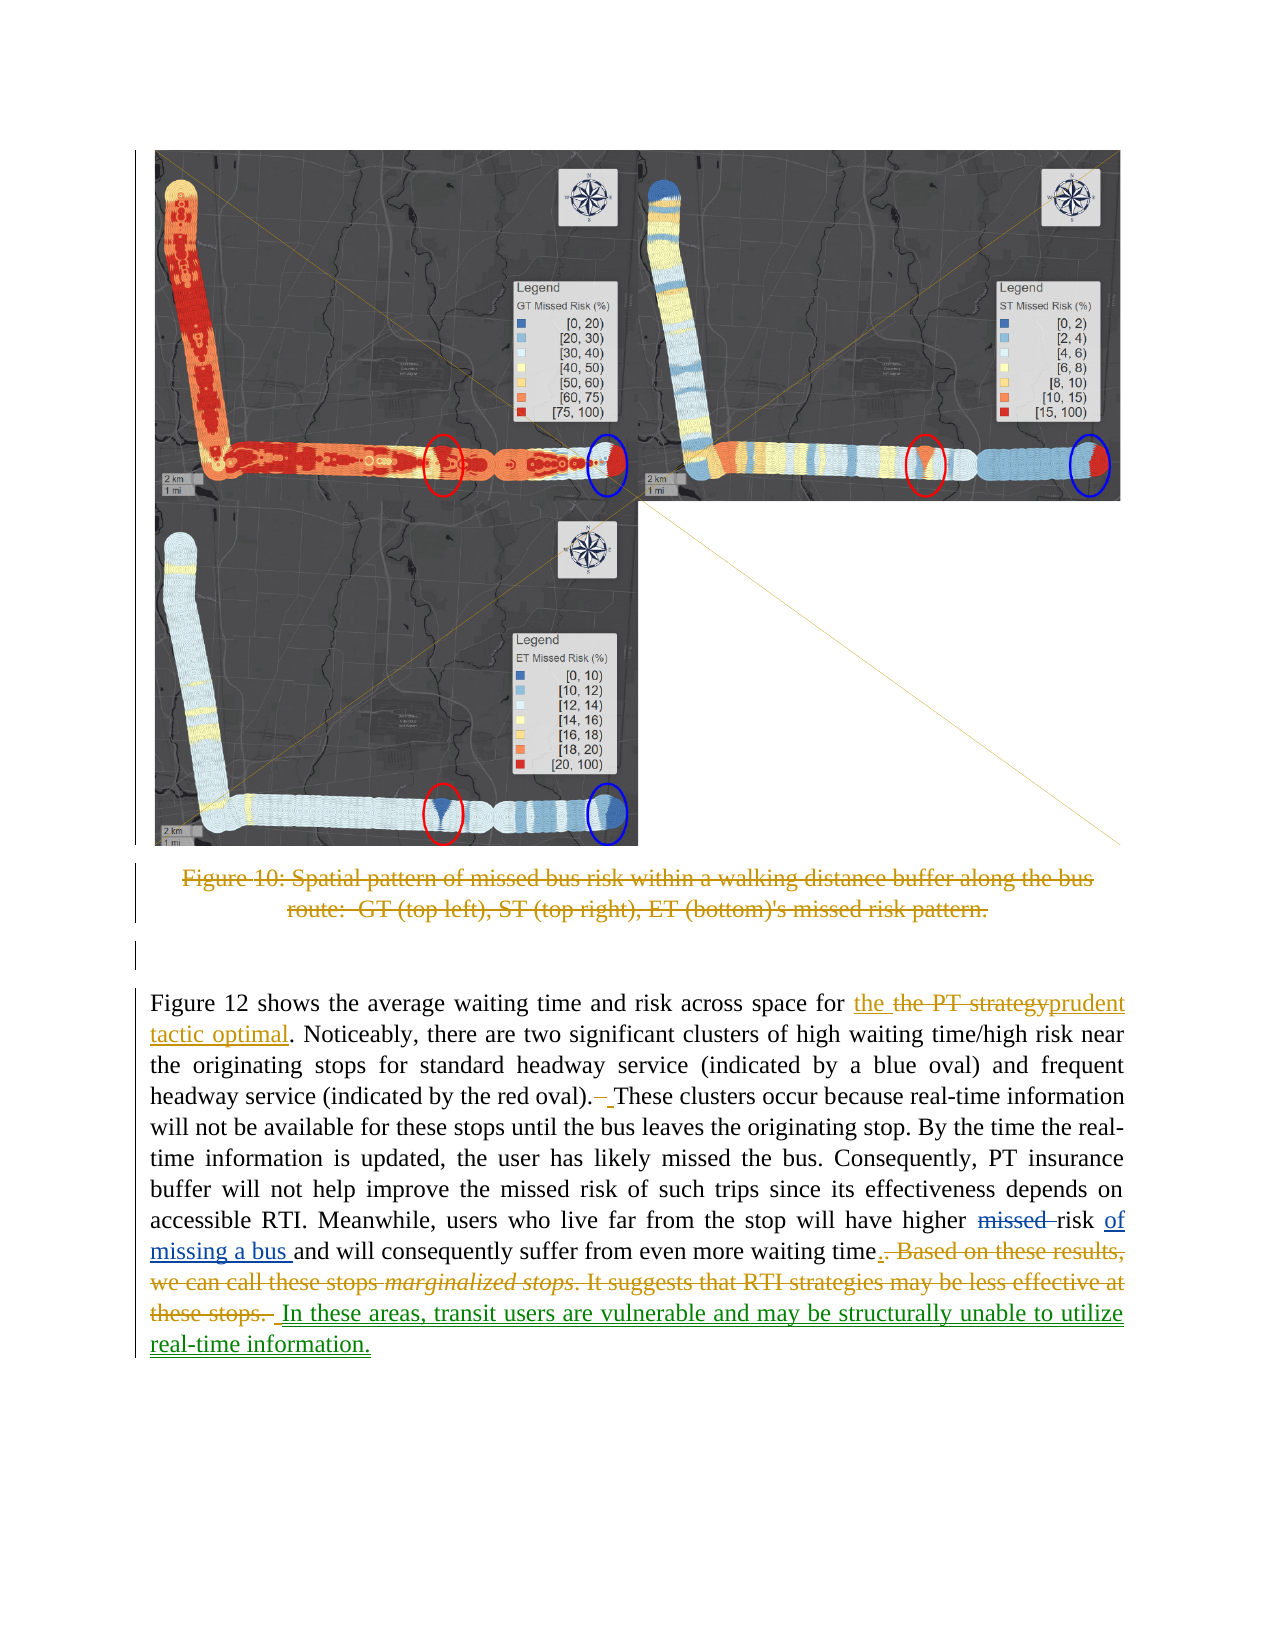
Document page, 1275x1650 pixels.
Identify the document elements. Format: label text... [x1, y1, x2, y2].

picture [639, 151, 1121, 844]
picture [154, 151, 636, 844]
text shows the average waiting time and risk across space for . Noticeably, there are two significant clusters of high waiting time/high risk near the originating stops for standard headway service (indicated by a blue oval) and frequent headway service (indicated by the red oval).These clusters occur because real-time information will not be available for these stops until the bus leaves the originating stop. By the time the real-time information is updated, the user has likely missed the bus. Consequently, PT insurance buffer will not help improve the missed risk of such trips since its effectiveness depends on accessible RTI. Meanwhile, users who live far from the stop will have higher risk and will consequently suffer from even more waiting time [150, 988, 1125, 1283]
picture [155, 498, 1120, 846]
text shows the average waiting time and risk across space for . Noticeably, there are two significant clusters of high waiting time/high risk near the originating stops for standard headway service (indicated by a blue oval) and frequent headway service (indicated by the red oval).These clusters occur because real-time information will not be available for these stops until the bus leaves the originating stop. By the time the real-time information is updated, the user has likely missed the bus. Consequently, PT insurance buffer will not help improve the missed risk of such trips since its effectiveness depends on accessible RTI. Meanwhile, users who live far from the stop will have higher risk and will consequently suffer from even more waiting time [150, 1284, 1125, 1358]
picture [157, 150, 1118, 497]
